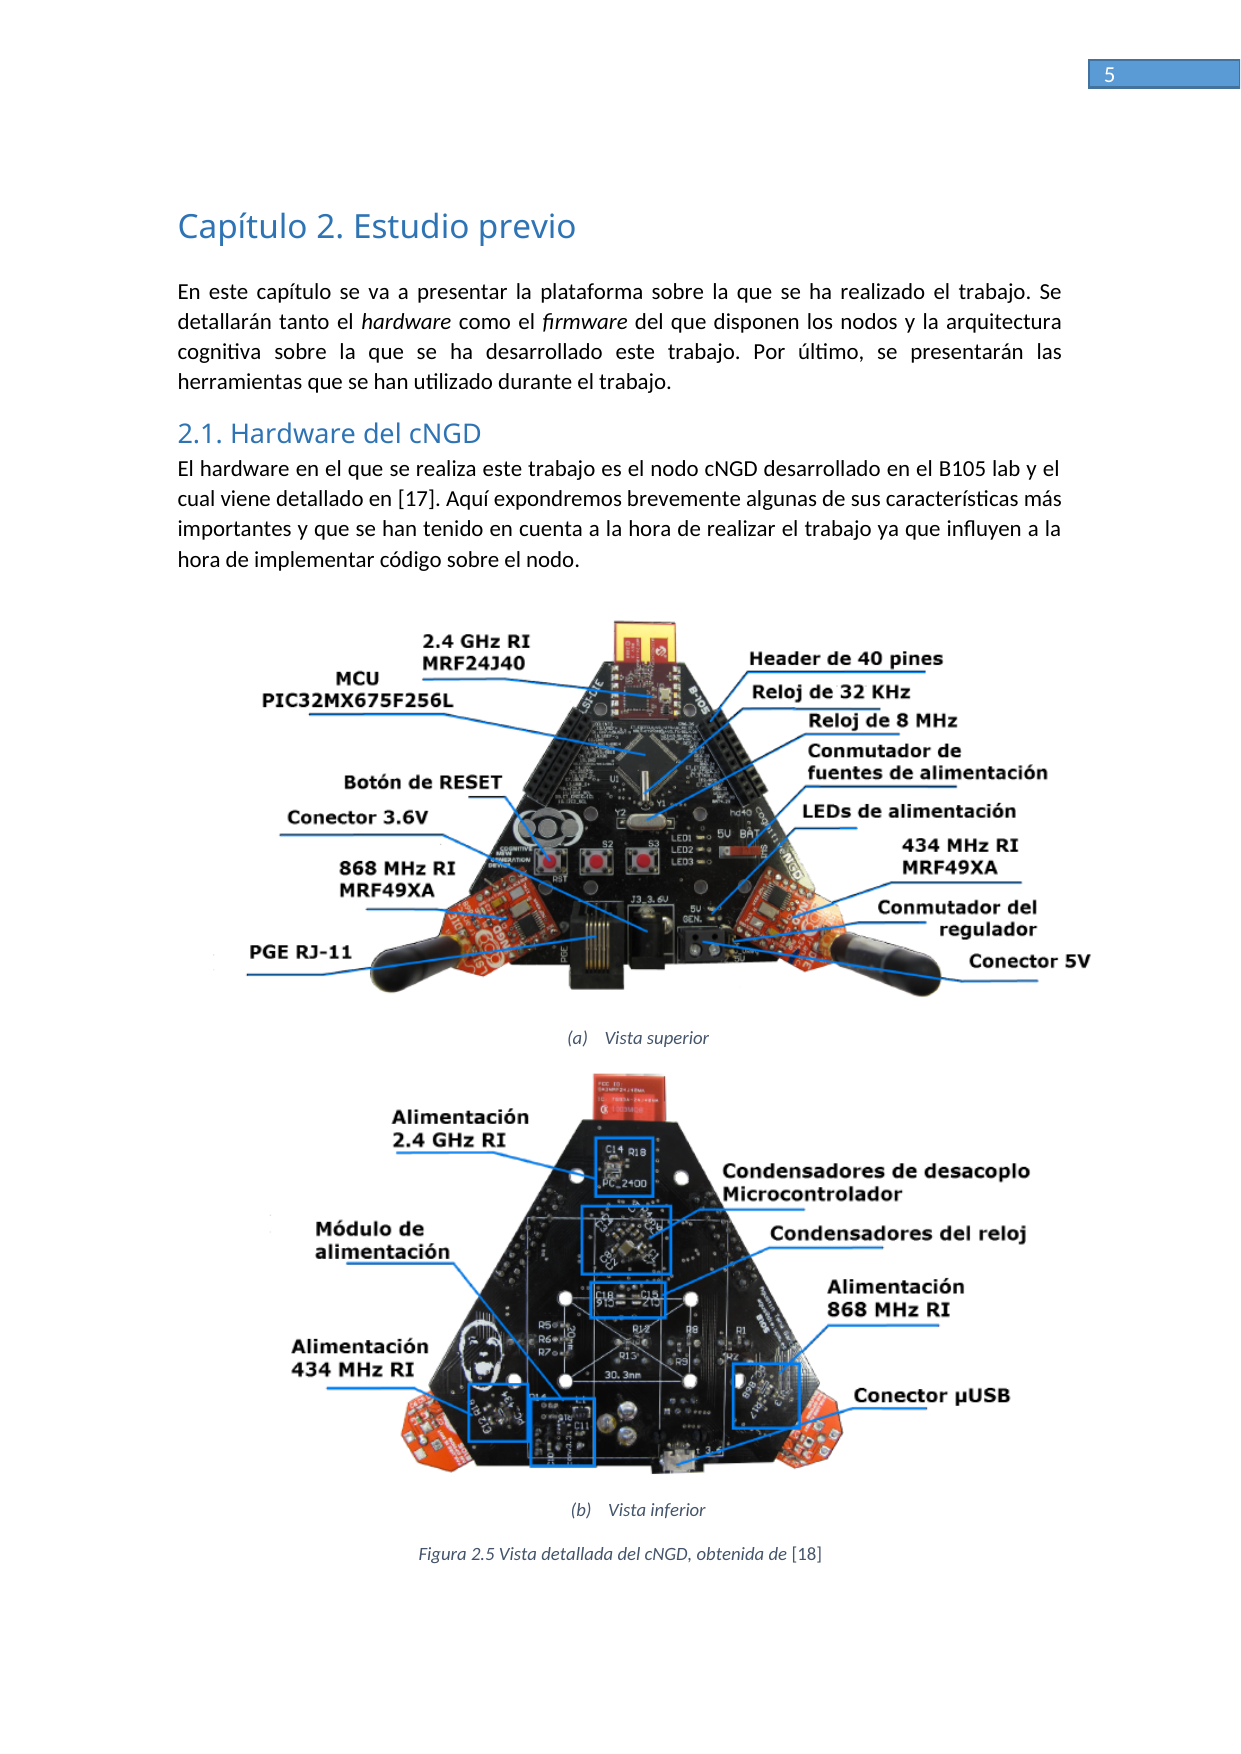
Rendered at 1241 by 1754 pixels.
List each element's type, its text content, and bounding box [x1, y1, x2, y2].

picture [177, 591, 1121, 1008]
list Vista inferior [215, 1498, 1063, 1521]
picture [177, 1069, 1107, 1480]
text En este capítulo se va a presentar la plataforma sobre la que se ha realizado el trabajo. Se detallarán tanto el hardware como el firmware del que disponen los nodos y la arquitectura cognitiva sobre la que se ha desarrollado este trabajo. Por último, se presentarán las herramientas que se han utilizado durante el trabajo. [177, 277, 1063, 395]
subtitle Estudio previo [177, 203, 1063, 248]
list Vista superior [215, 1026, 1063, 1049]
subtitle Hardware del cNGD [177, 414, 1063, 451]
text El hardware en el que se realiza este trabajo es el nodo cNGD desarrollado en el B105 lab y el cual viene detallado en [17]. Aquí expondremos brevemente algunas de sus características más importantes y que se han tenido en cuenta a la hora de realizar el trabajo ya que influyen a la hora de implementar código sobre el nodo. [177, 454, 1063, 573]
